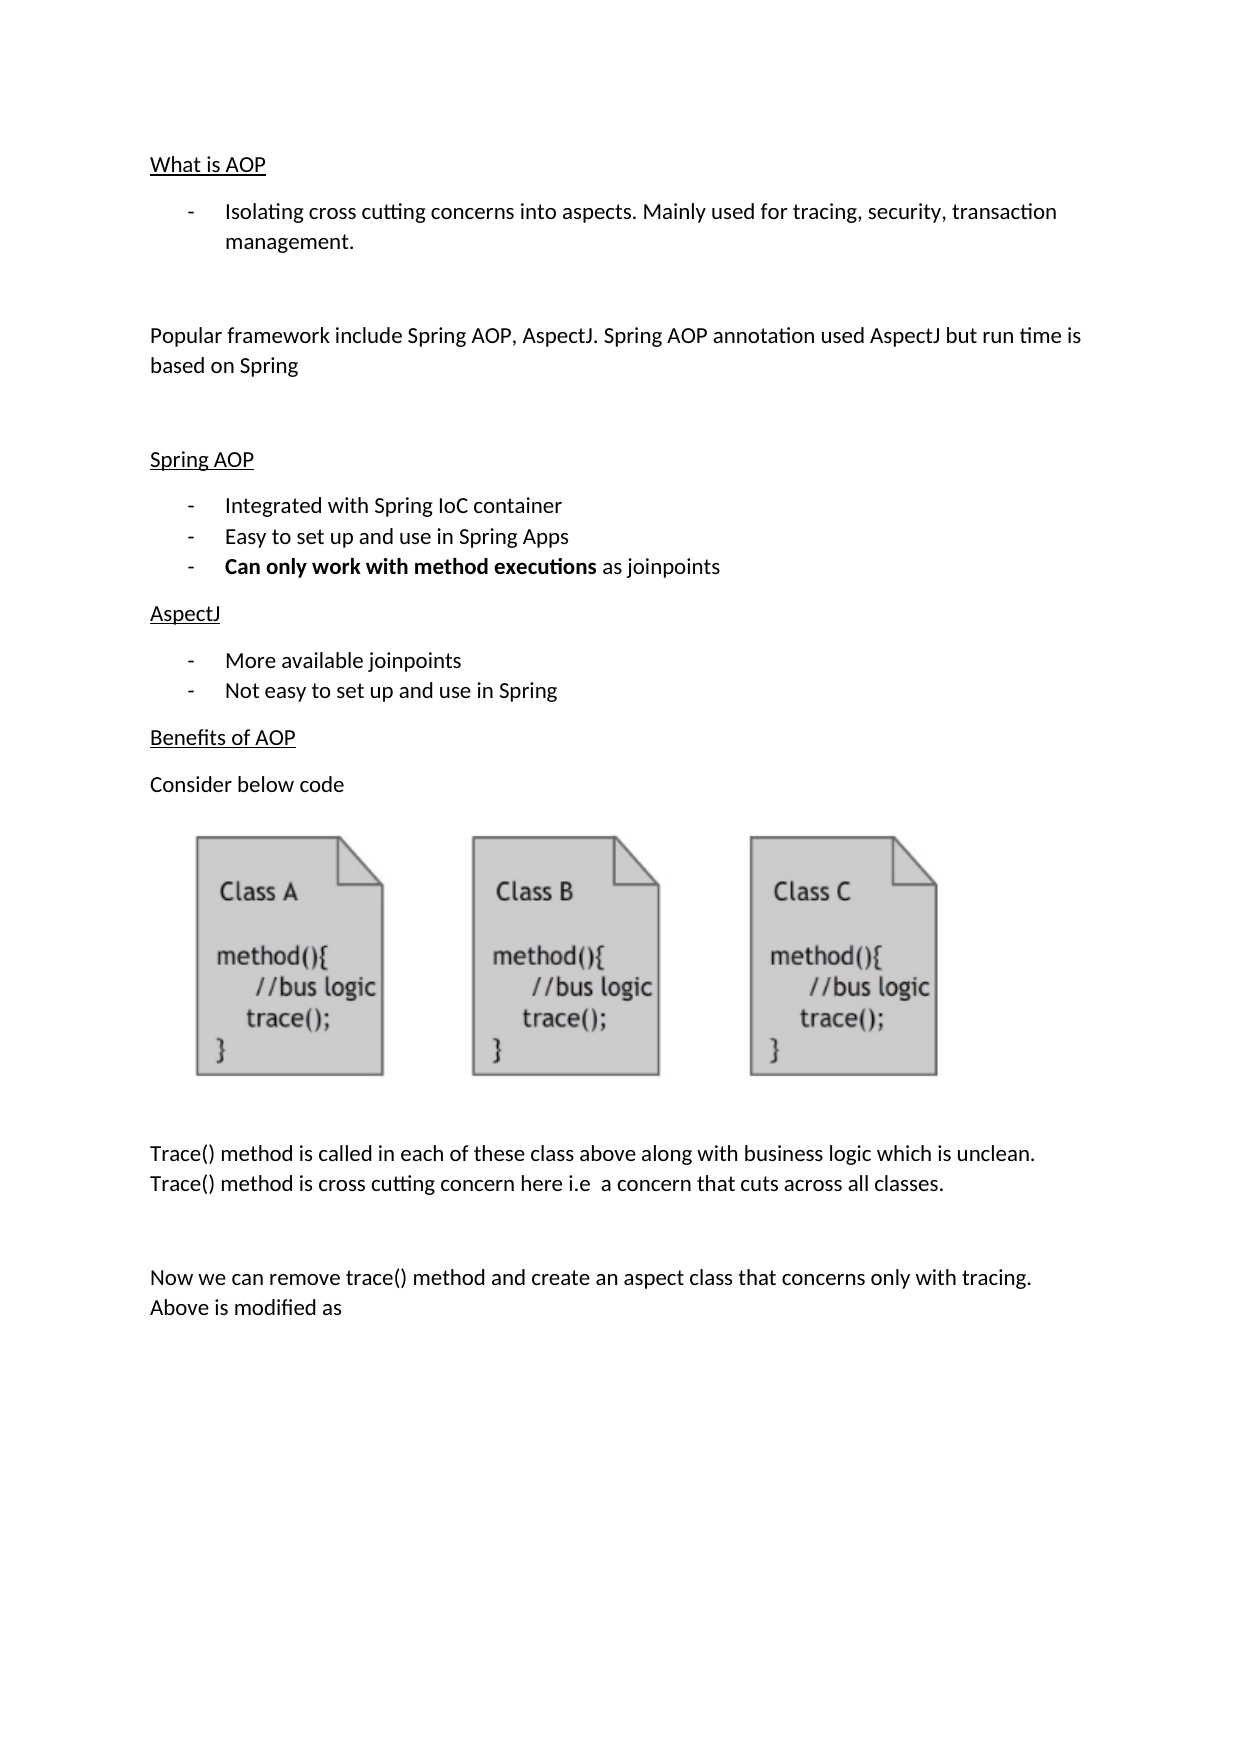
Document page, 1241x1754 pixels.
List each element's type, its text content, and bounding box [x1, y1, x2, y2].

text What is AOP [150, 150, 1090, 178]
text Consider below code [150, 770, 1090, 798]
list Integrated with Spring IoC container [187, 492, 1090, 520]
text Now we can remove trace() method and create an aspect class that concerns only with tracing. Above is modified as [150, 1263, 1090, 1321]
text Popular framework include Spring AOP, AspectJ. Spring AOP annotation used AspectJ but run time is based on Spring [150, 321, 1090, 379]
text Spring AOP [150, 445, 1090, 473]
text Benefits of AOP [150, 723, 1090, 751]
picture [150, 816, 991, 1120]
text Trace() method is called in each of these class above along with business logic which is unclean. Trace() method is cross cutting concern here i.e a concern that cuts across all classes. [150, 1139, 1090, 1197]
list More available joinpoints [187, 646, 1090, 674]
list Can only work with method executions as joinpoints [187, 552, 1090, 580]
text AspectJ [150, 599, 1090, 627]
list Not easy to set up and use in Spring [187, 676, 1090, 704]
list Easy to set up and use in Spring Apps [187, 522, 1090, 550]
list Isolating cross cutting concerns into aspects. Mainly used for tracing, security, transaction management. [187, 197, 1090, 255]
